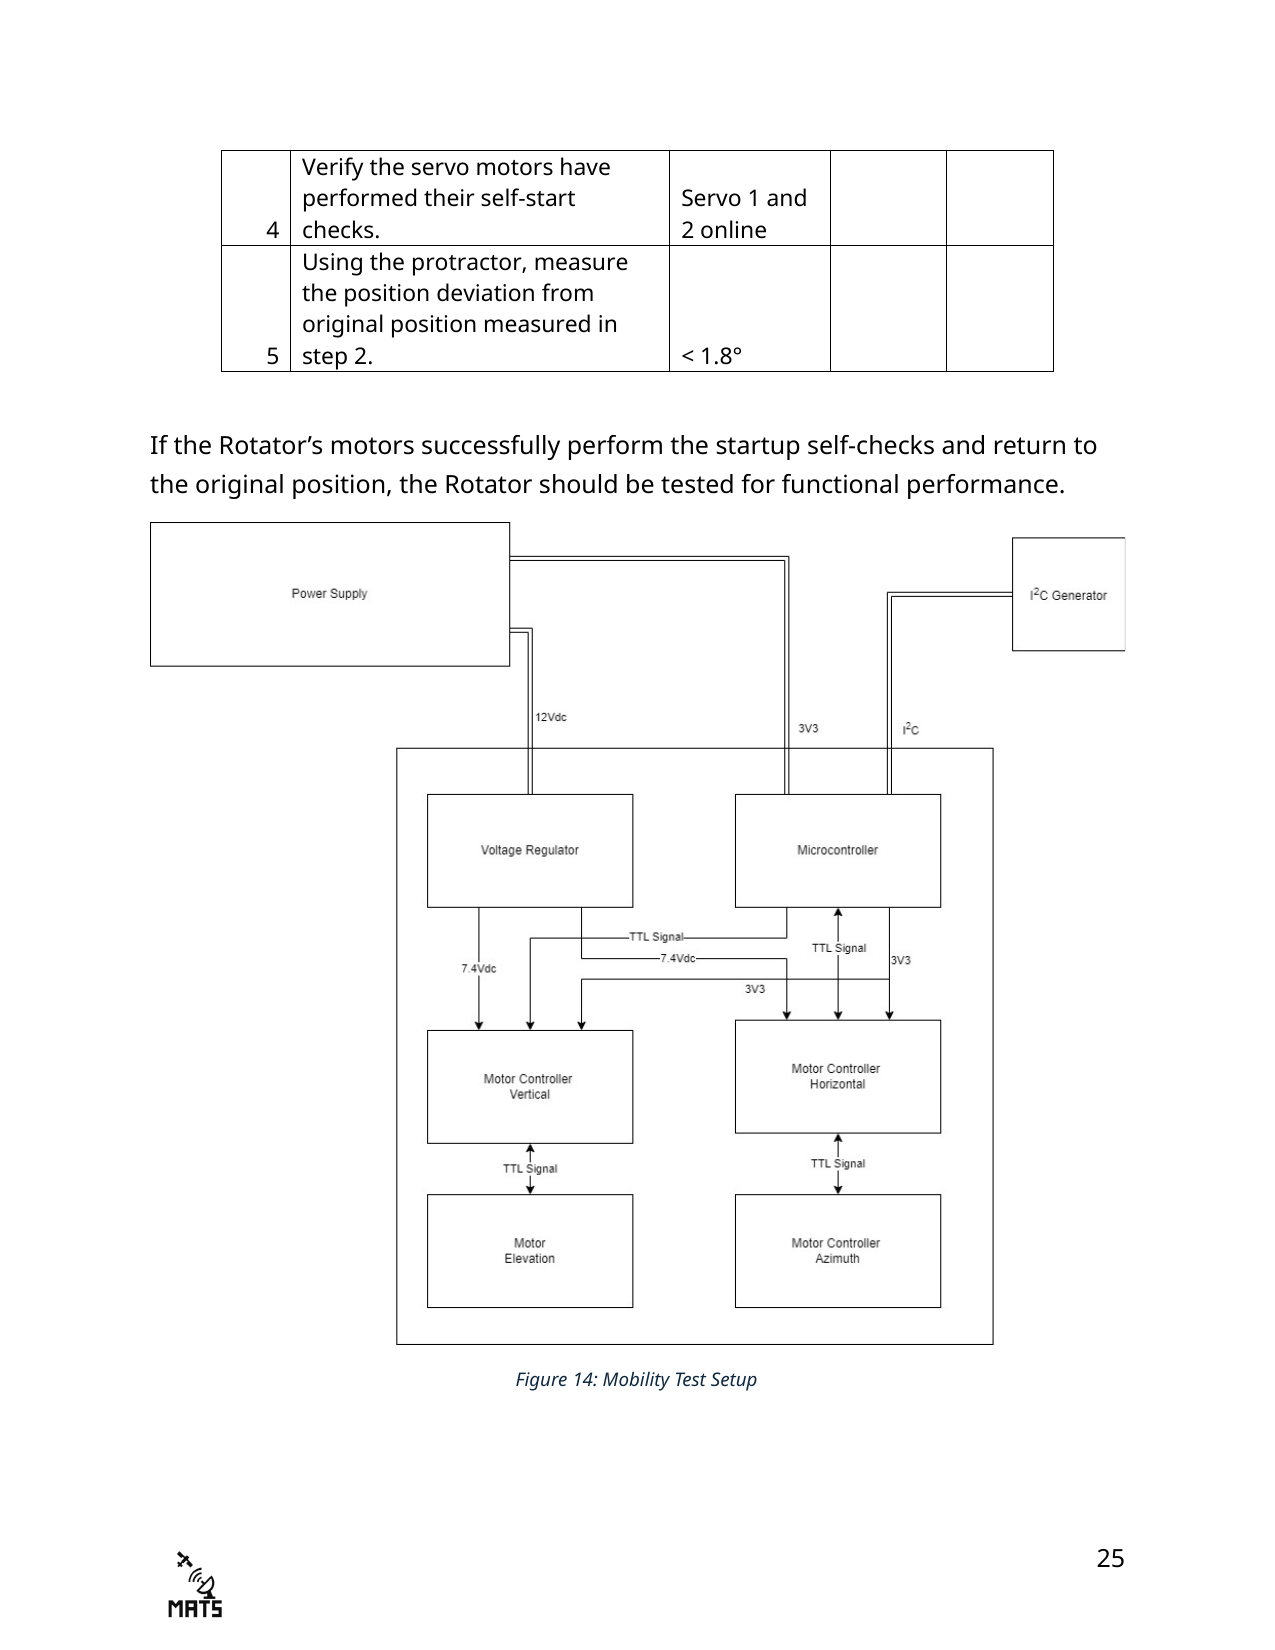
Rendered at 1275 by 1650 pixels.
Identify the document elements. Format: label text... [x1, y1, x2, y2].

table_cell [831, 246, 946, 371]
table_cell [947, 246, 1053, 371]
picture [150, 1542, 240, 1632]
table_cell Using the protractor, measure the position deviation from original position measured in step 2. [291, 246, 669, 371]
table_cell [947, 151, 1053, 245]
table_cell Servo 1 and 2 online [670, 151, 830, 245]
picture [150, 522, 1125, 1345]
table_cell < 1.8° [670, 246, 830, 371]
text Figure 14: Mobility Test Setup [150, 1367, 1125, 1392]
text If the Rotator’s motors successfully perform the startup self-checks and return to the original position, the Rotator should be tested for functional performance. [150, 428, 1125, 501]
table_cell [831, 151, 946, 245]
table_cell Verify the servo motors have performed their self-start checks. [291, 151, 669, 245]
table_cell 5 [222, 246, 290, 371]
table_cell 4 [222, 151, 290, 245]
